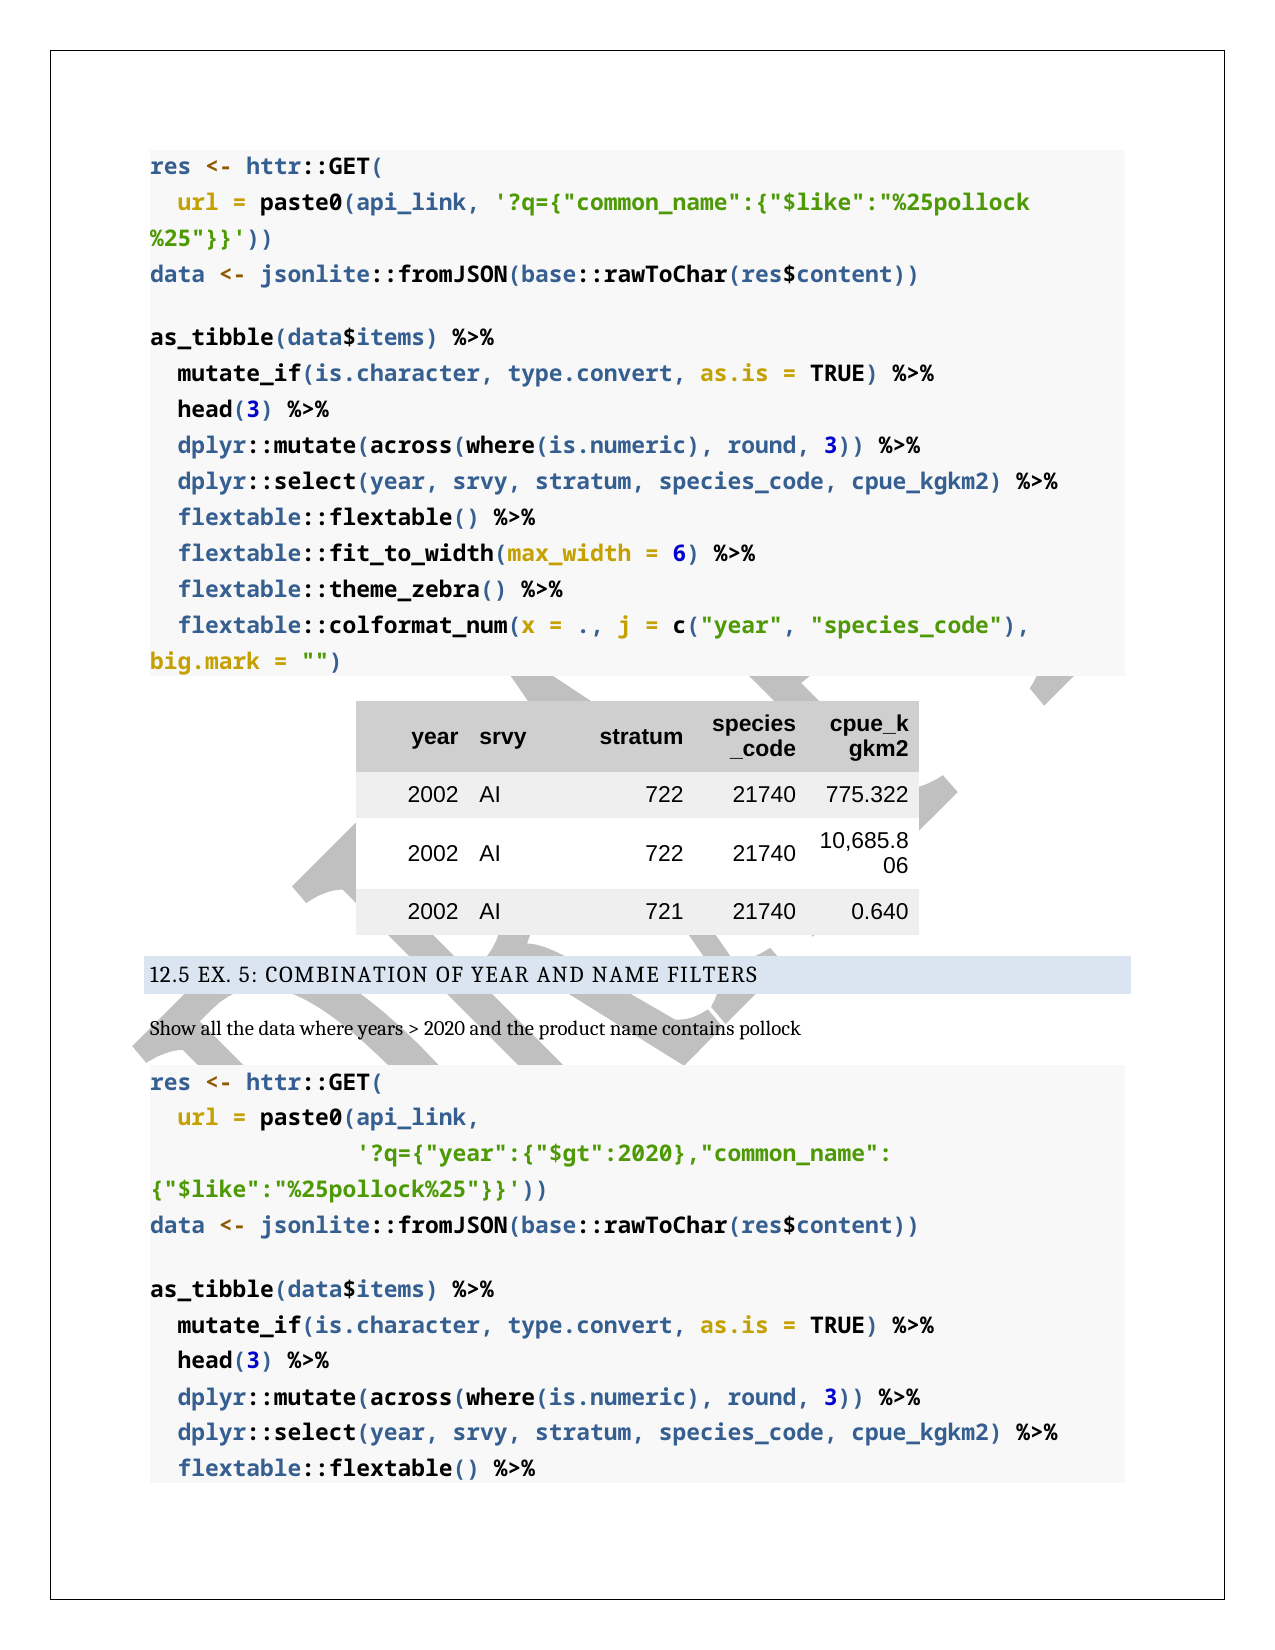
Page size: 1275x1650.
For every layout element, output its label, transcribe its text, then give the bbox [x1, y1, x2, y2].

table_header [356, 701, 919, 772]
subtitle 12.5 Ex. 5: Combination of year and name filters [150, 962, 1125, 988]
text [150, 1065, 1125, 1483]
text Show all the data where years > 2020 and the product name contains pollock [150, 1017, 1125, 1041]
text res <- httr::GET( url = paste0(api_link, '?q={"common_name":{"$like":"%25pollock%25"}}')) data <- jsonlite::fromJSON(base::rawToChar(res$content)) as_tibble(data$items) %>% mutate_if(is.character, type.convert, as.is = TRUE) %>% head(3) %>% dplyr::mutate(across(where(is.numeric), round, 3)) %>% dplyr::select(year, srvy, stratum, species_code, cpue_kgkm2) %>% flextable::flextable() %>% flextable::fit_to_width(max_width = 6) %>% flextable::theme_zebra() %>% flextable::colformat_num(x = ., j = c("year", "species_code"), big.mark = "") [150, 150, 1125, 676]
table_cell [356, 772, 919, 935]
